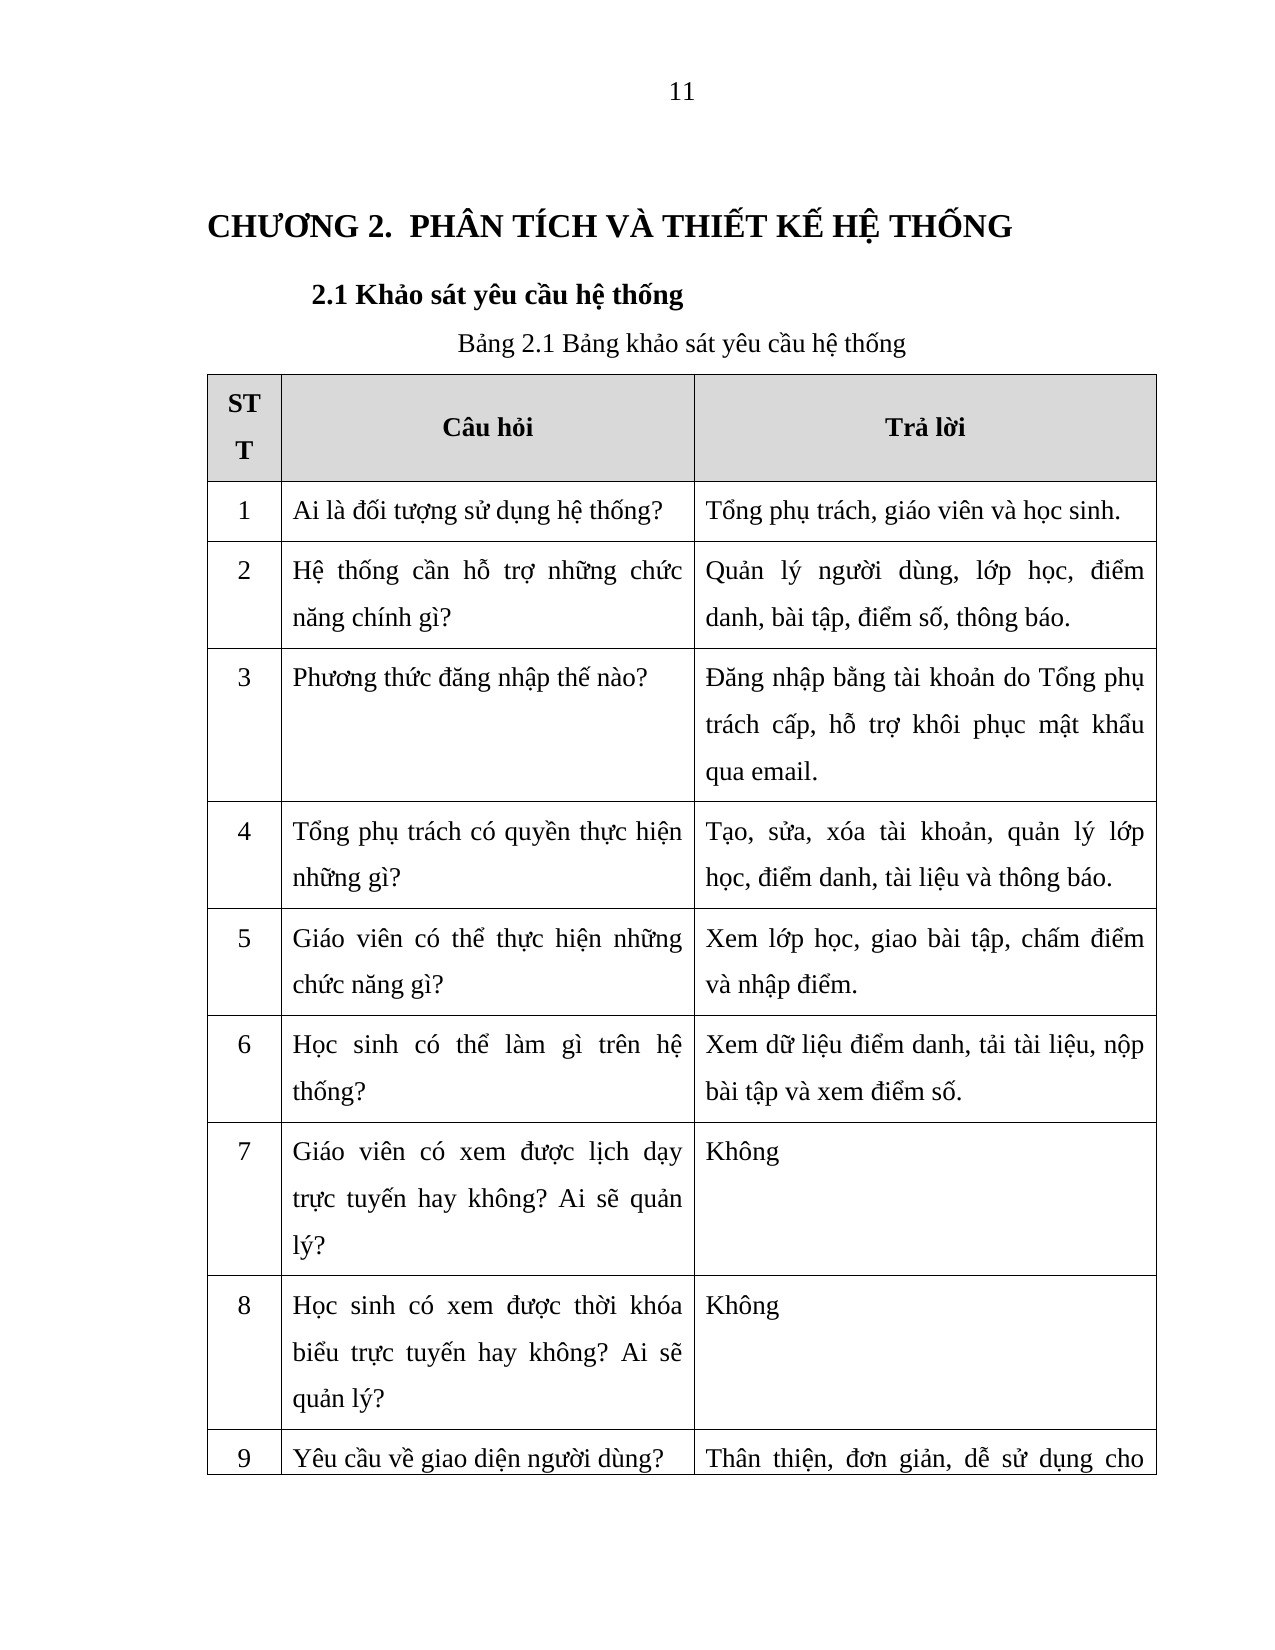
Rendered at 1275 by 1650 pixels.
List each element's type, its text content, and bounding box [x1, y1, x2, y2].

table_cell 5 [208, 909, 281, 1015]
table_cell Ai là đối tượng sử dụng hệ thống? [282, 482, 694, 541]
table_cell Tổng phụ trách, giáo viên và học sinh. [695, 482, 1156, 541]
table_cell Xem dữ liệu điểm danh, tải tài liệu, nộp bài tập và xem điểm số. [695, 1016, 1156, 1122]
table_cell Đăng nhập bằng tài khoản do Tổng phụ trách cấp, hỗ trợ khôi phục mật khẩu qua email. [695, 649, 1156, 801]
subtitle PHÂN TÍCH VÀ THIẾT KẾ HỆ THỐNG [207, 207, 1157, 245]
text Bảng 2.1 Bảng khảo sát yêu cầu hệ thống [207, 327, 1157, 358]
table_cell Xem lớp học, giao bài tập, chấm điểm và nhập điểm. [695, 909, 1156, 1015]
table_cell Giáo viên có thể thực hiện những chức năng gì? [282, 909, 694, 1015]
table_cell 4 [208, 802, 281, 908]
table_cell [695, 1430, 1156, 1474]
table_header Câu hỏi [282, 375, 694, 481]
table_cell 8 [208, 1276, 281, 1429]
table_cell Tạo, sửa, xóa tài khoản, quản lý lớp học, điểm danh, tài liệu và thông báo. [695, 802, 1156, 908]
table_header Trả lời [695, 375, 1156, 481]
table_header STT [208, 375, 281, 481]
table_cell Tổng phụ trách có quyền thực hiện những gì? [282, 802, 694, 908]
table_cell Học sinh có thể làm gì trên hệ thống? [282, 1016, 694, 1122]
table_cell 7 [208, 1123, 281, 1275]
subtitle Khảo sát yêu cầu hệ thống [236, 277, 1157, 310]
table_cell Không [695, 1276, 1156, 1429]
table_cell 1 [208, 482, 281, 541]
table_cell Phương thức đăng nhập thế nào? [282, 649, 694, 801]
table_cell Hệ thống cần hỗ trợ những chức năng chính gì? [282, 542, 694, 648]
table_cell Học sinh có xem được thời khóa biểu trực tuyến hay không? Ai sẽ quản lý? [282, 1276, 694, 1429]
table_cell Không [695, 1123, 1156, 1275]
table_cell Giáo viên có xem được lịch dạy trực tuyến hay không? Ai sẽ quản lý? [282, 1123, 694, 1275]
table_cell 3 [208, 649, 281, 801]
table_cell 6 [208, 1016, 281, 1122]
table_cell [282, 1430, 694, 1474]
table_cell 9 [208, 1430, 281, 1474]
table_cell 2 [208, 542, 281, 648]
table_cell Quản lý người dùng, lớp học, điểm danh, bài tập, điểm số, thông báo. [695, 542, 1156, 648]
